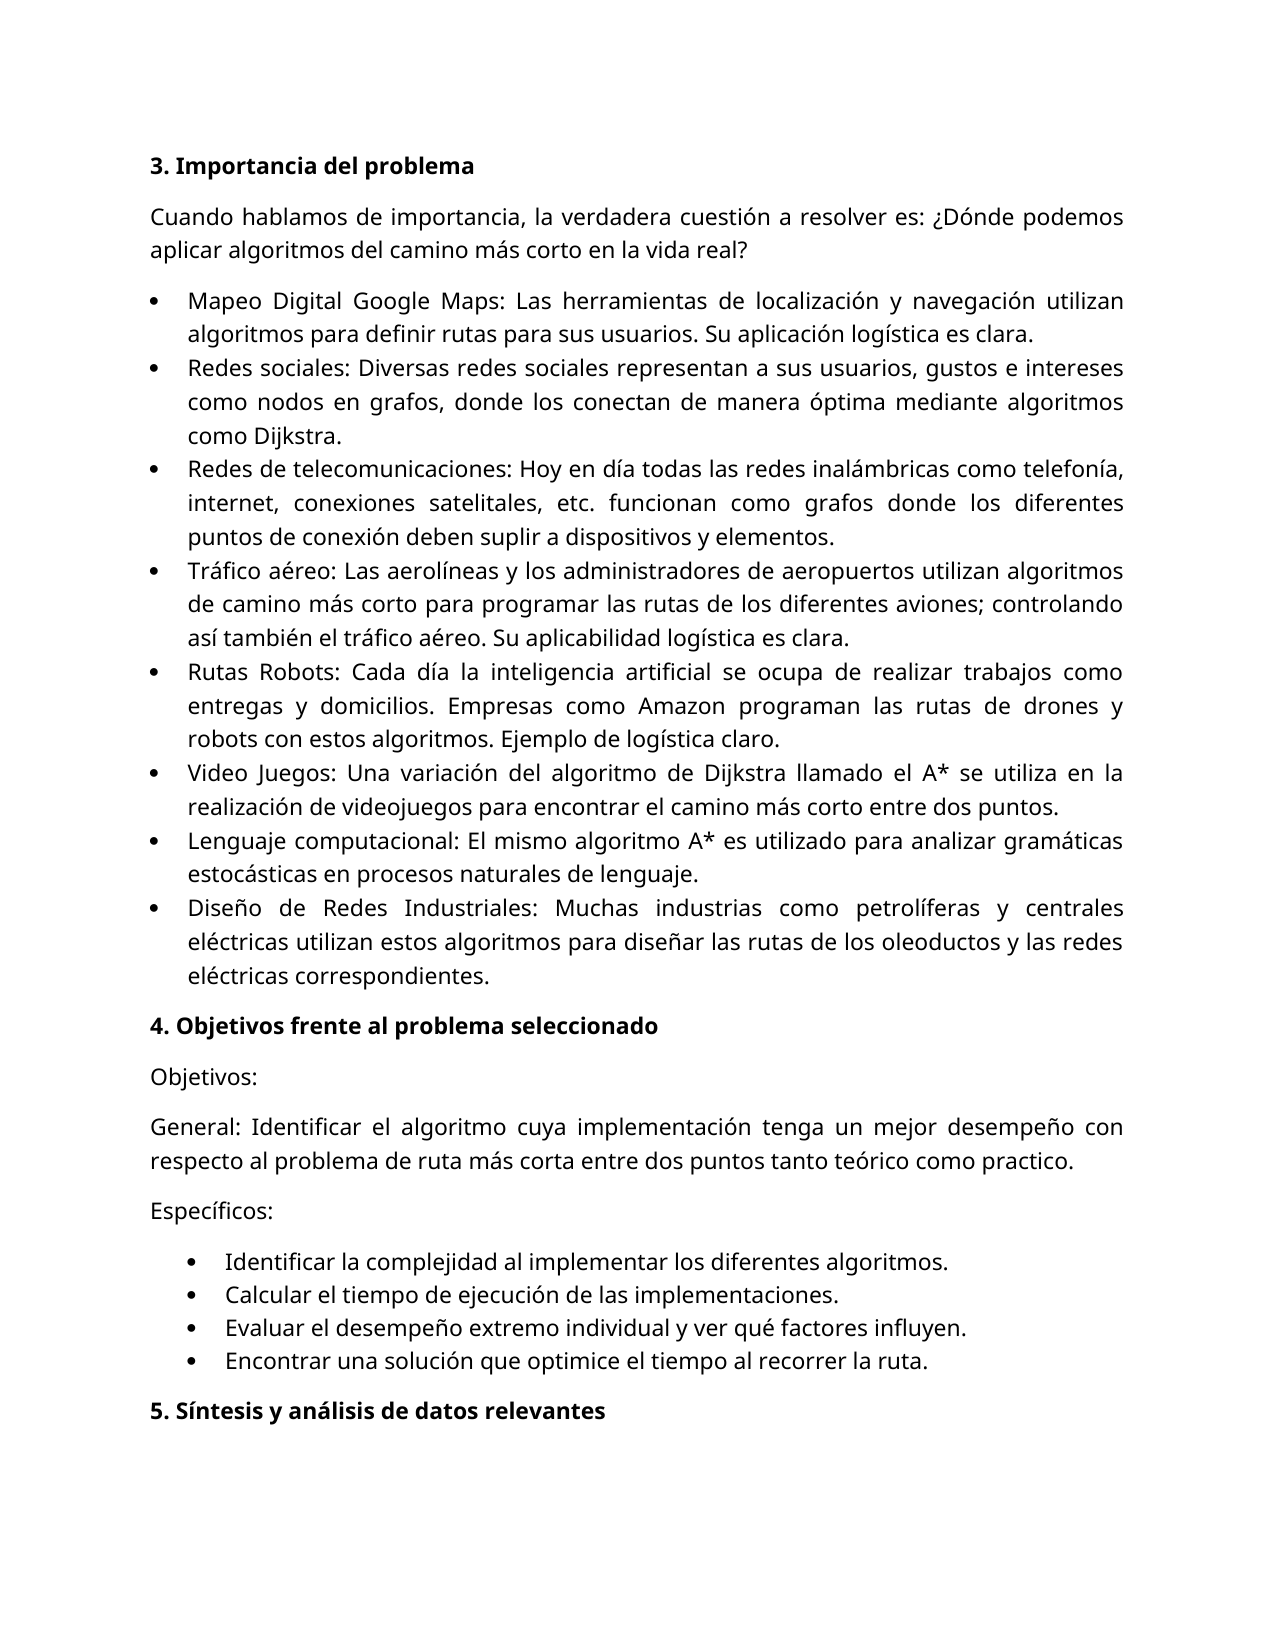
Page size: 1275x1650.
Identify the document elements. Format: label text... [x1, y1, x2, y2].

text Específicos: [150, 1195, 1125, 1226]
list Lenguaje computacional: El mismo algoritmo A* es utilizado para analizar gramáticas estocásticas en procesos naturales de lenguaje. [150, 824, 1125, 889]
list Redes de telecomunicaciones: Hoy en día todas las redes inalámbricas como telefonía, internet, conexiones satelitales, etc. funcionan como grafos donde los diferentes puntos de conexión deben suplir a dispositivos y elementos. [150, 453, 1125, 552]
list Redes sociales: Diversas redes sociales representan a sus usuarios, gustos e intereses como nodos en grafos, donde los conectan de manera óptima mediante algoritmos como Dijkstra. [150, 352, 1125, 451]
text 4. Objetivos frente al problema seleccionado [150, 1010, 1125, 1041]
list Calcular el tiempo de ejecución de las implementaciones. [187, 1278, 1125, 1310]
text 5. Síntesis y análisis de datos relevantes [150, 1394, 1125, 1426]
list Evaluar el desempeño extremo individual y ver qué factores influyen. [187, 1312, 1125, 1343]
text Objetivos: [150, 1060, 1125, 1092]
list Rutas Robots: Cada día la inteligencia artificial se ocupa de realizar trabajos como entregas y domicilios. Empresas como Amazon programan las rutas de drones y robots con estos algoritmos. Ejemplo de logística claro. [150, 656, 1125, 754]
list Video Juegos: Una variación del algoritmo de Dijkstra llamado el A* se utiliza en la realización de videojuegos para encontrar el camino más corto entre dos puntos. [150, 757, 1125, 822]
text General: Identificar el algoritmo cuya implementación tenga un mejor desempeño con respecto al problema de ruta más corta entre dos puntos tanto teórico como practico. [150, 1111, 1125, 1176]
list Identificar la complejidad al implementar los diferentes algoritmos. [187, 1245, 1125, 1277]
list Diseño de Redes Industriales: Muchas industrias como petrolíferas y centrales eléctricas utilizan estos algoritmos para diseñar las rutas de los oleoductos y las redes eléctricas correspondientes. [150, 892, 1125, 991]
text Cuando hablamos de importancia, la verdadera cuestión a resolver es: ¿Dónde podemos aplicar algoritmos del camino más corto en la vida real? [150, 200, 1125, 265]
list Mapeo Digital Google Maps: Las herramientas de localización y navegación utilizan algoritmos para definir rutas para sus usuarios. Su aplicación logística es clara. [150, 284, 1125, 349]
list Encontrar una solución que optimice el tiempo al recorrer la ruta. [187, 1345, 1125, 1376]
list Tráfico aéreo: Las aerolíneas y los administradores de aeropuertos utilizan algoritmos de camino más corto para programar las rutas de los diferentes aviones; controlando así también el tráfico aéreo. Su aplicabilidad logística es clara. [150, 554, 1125, 653]
text 3. Importancia del problema [150, 150, 1125, 181]
